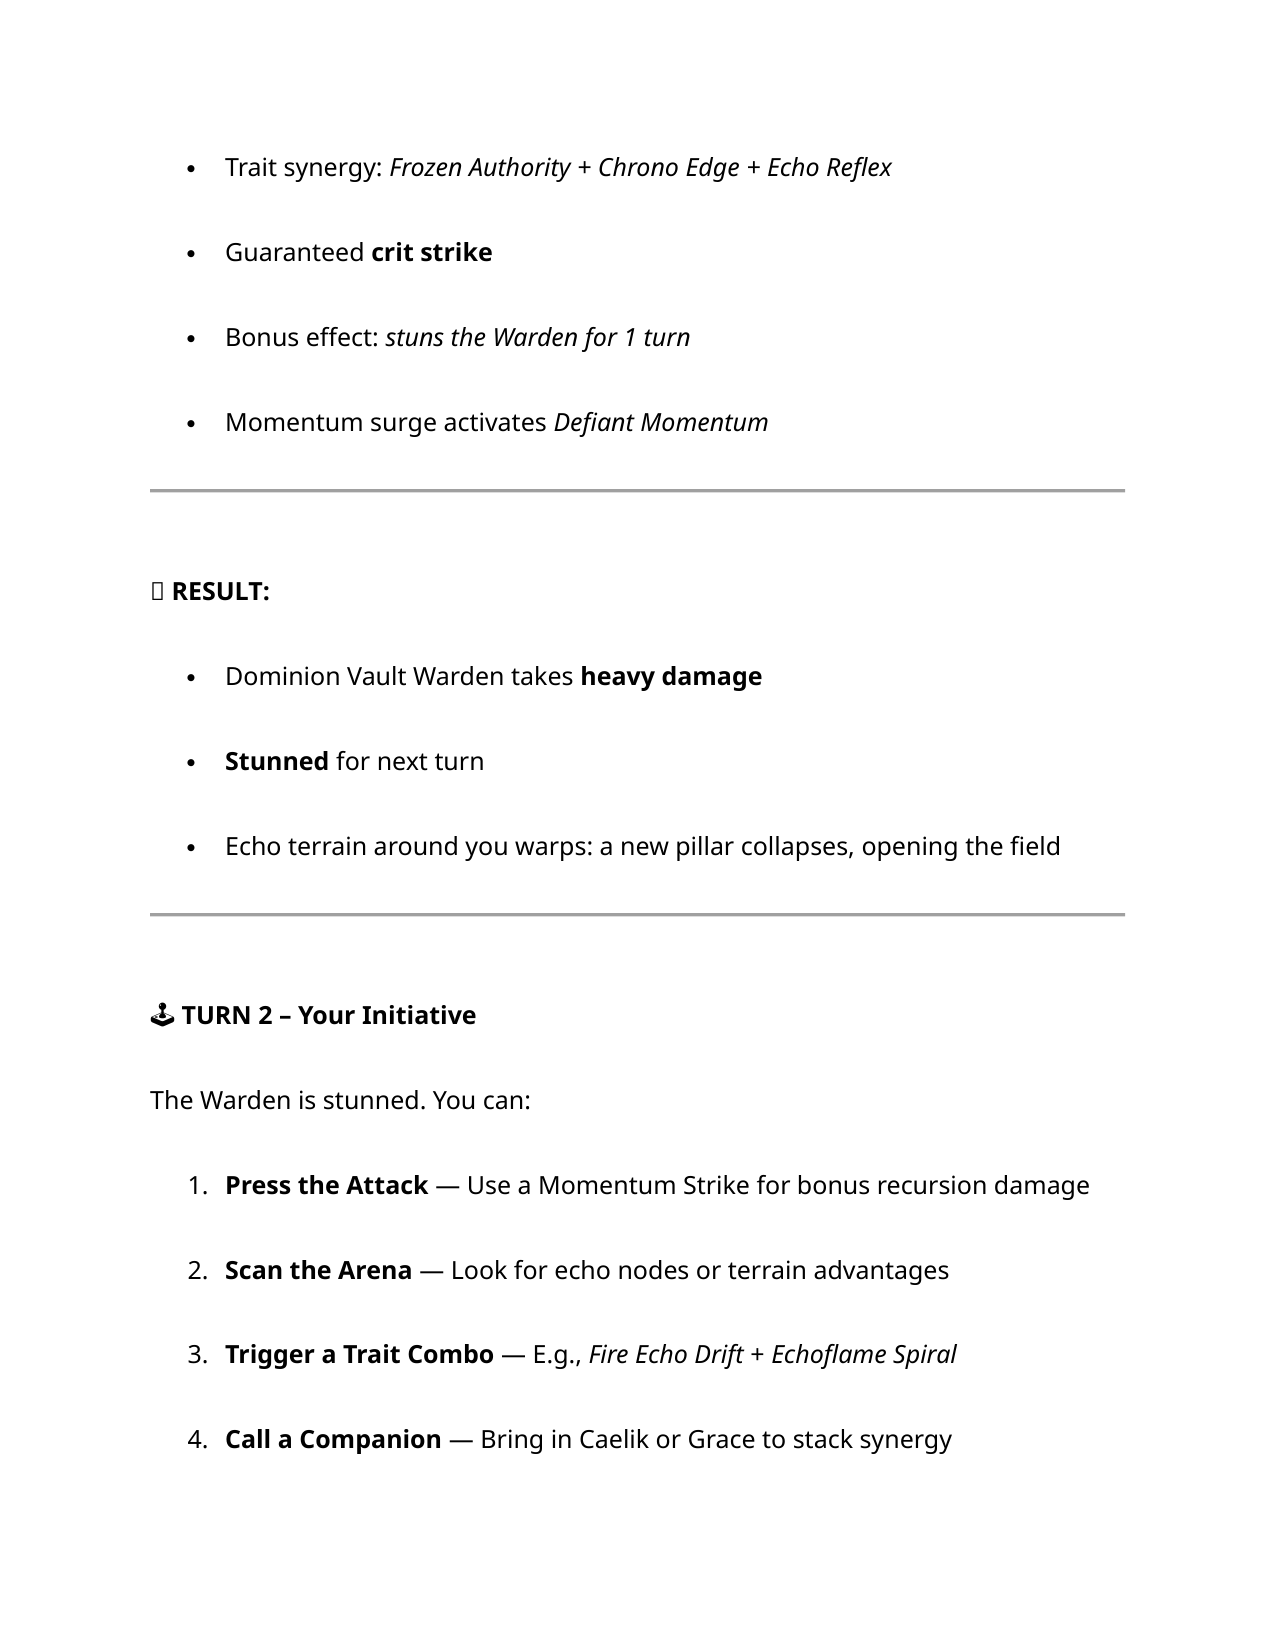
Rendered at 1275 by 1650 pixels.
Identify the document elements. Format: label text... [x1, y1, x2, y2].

text 💥 RESULT: [150, 574, 1125, 608]
list Press the Attack — Use a Momentum Strike for bonus recursion damage [187, 1167, 1125, 1202]
text 🕹️ TURN 2 – Your Initiative [150, 998, 1125, 1032]
list Trait synergy: Frozen Authority + Chrono Edge + Echo Reflex [187, 150, 1125, 184]
list Momentum surge activates Defiant Momentum [187, 404, 1125, 438]
list Call a Companion — Bring in Caelik or Grace to stack synergy [187, 1422, 1125, 1456]
list Dominion Vault Warden takes heavy damage [187, 659, 1125, 693]
list Bonus effect: stuns the Warden for 1 turn [187, 319, 1125, 354]
list Guaranteed crit strike [187, 235, 1125, 269]
list Trigger a Trait Combo — E.g., Fire Echo Drift + Echoflame Spiral [187, 1337, 1125, 1371]
text The Warden is stunned. You can: [150, 1083, 1125, 1117]
list Scan the Arena — Look for echo nodes or terrain advantages [187, 1252, 1125, 1286]
list Stunned for next turn [187, 743, 1125, 778]
list Echo terrain around you warps: a new pillar collapses, opening the field [187, 828, 1125, 862]
